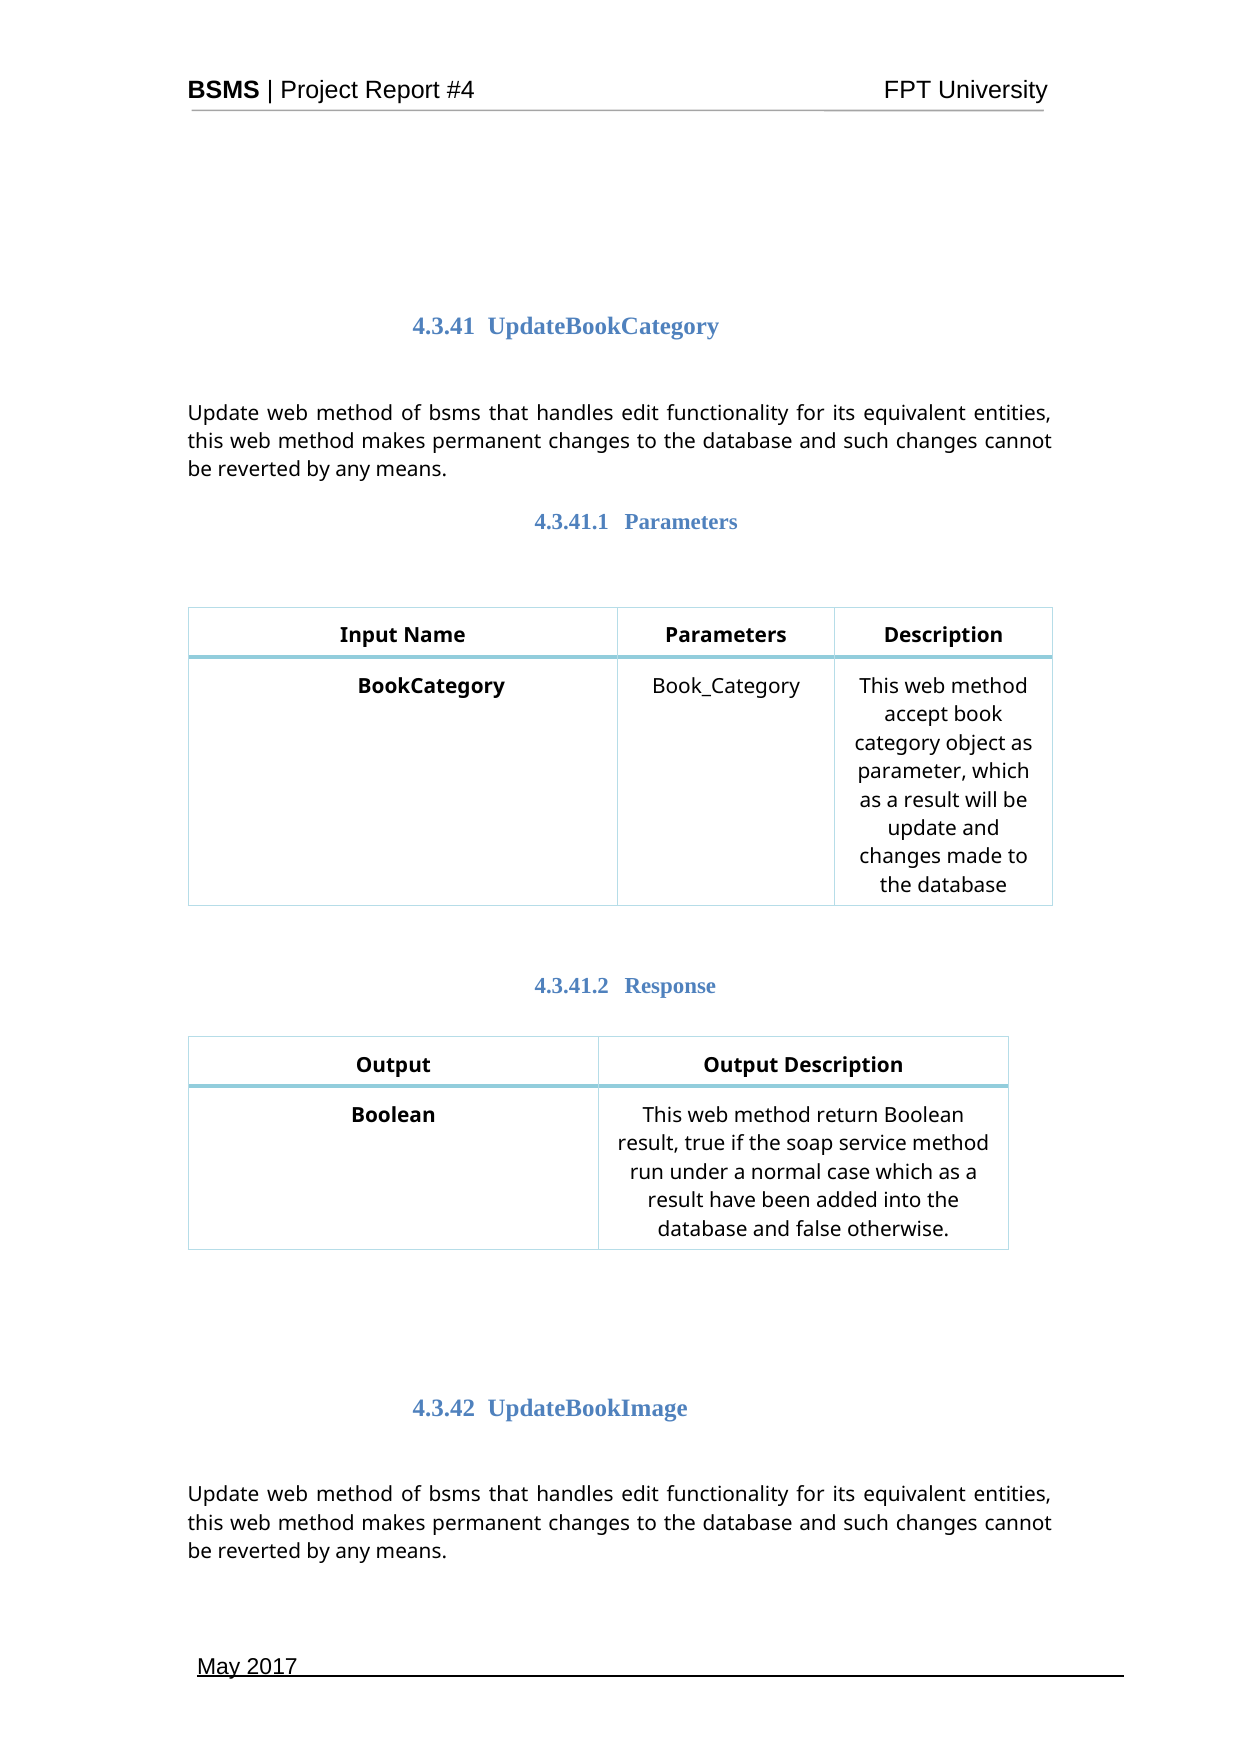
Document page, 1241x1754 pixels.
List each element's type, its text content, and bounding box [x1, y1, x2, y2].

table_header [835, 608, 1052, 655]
text Update web method of bsms that handles edit functionality for its equivalent entities, this web method makes permanent changes to the database and such changes cannot be reverted by any means. [187, 398, 1053, 483]
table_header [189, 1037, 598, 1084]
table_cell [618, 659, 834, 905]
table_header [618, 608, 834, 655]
subtitle UpdateBookCategory [412, 311, 1053, 340]
subtitle Response [534, 972, 1053, 998]
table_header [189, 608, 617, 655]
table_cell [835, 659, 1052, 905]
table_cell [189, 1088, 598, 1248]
text Update web method of bsms that handles edit functionality for its equivalent entities, this web method makes permanent changes to the database and such changes cannot be reverted by any means. [187, 1479, 1053, 1565]
subtitle Parameters [534, 508, 1053, 534]
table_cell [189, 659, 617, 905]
subtitle UpdateBookImage [412, 1393, 1053, 1422]
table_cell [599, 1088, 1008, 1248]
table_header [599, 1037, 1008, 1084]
